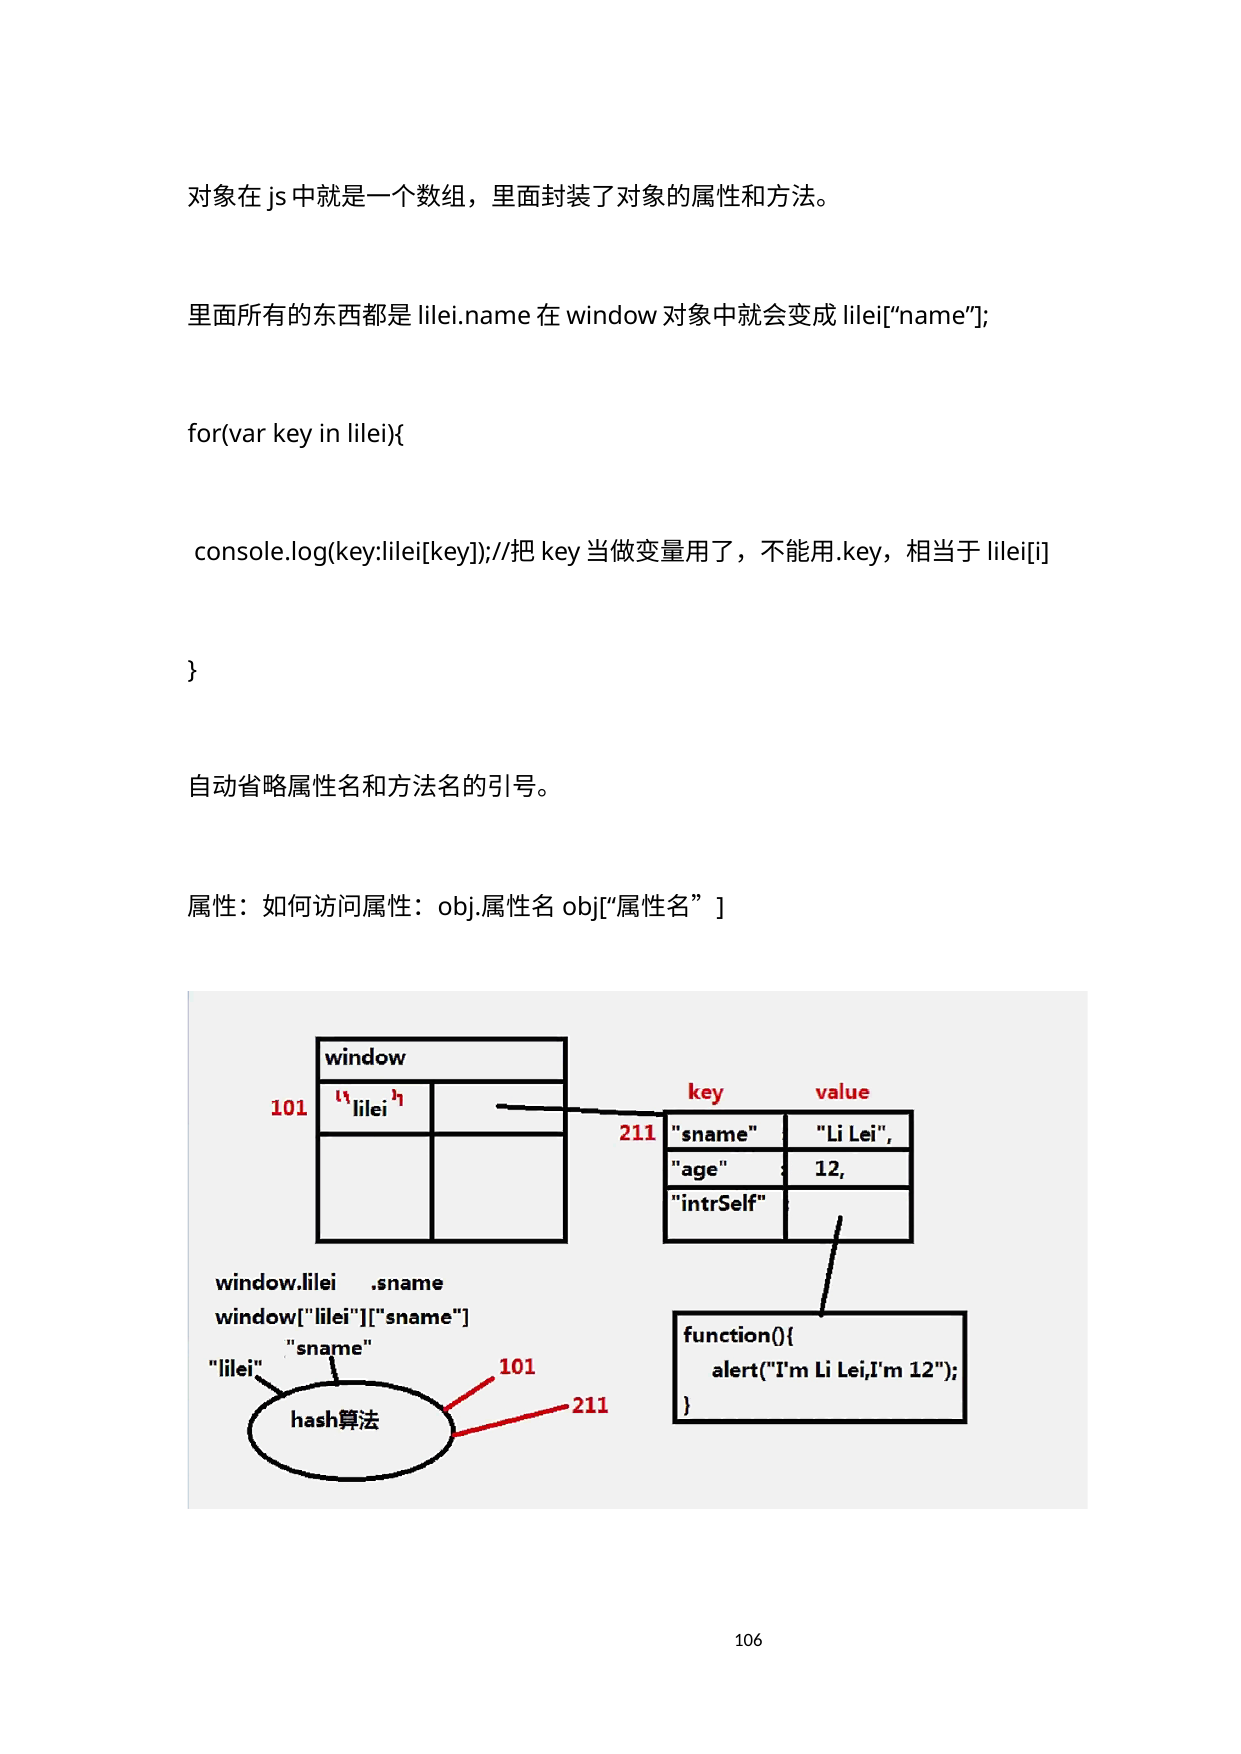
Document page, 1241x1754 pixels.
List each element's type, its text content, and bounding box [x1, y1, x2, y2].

text 属性：如何访问属性：obj.属性名 obj[“属性名”] [187, 872, 1053, 937]
picture [187, 991, 1088, 1509]
text 里面所有的东西都是lilei.name在window对象中就会变成lilei[“name”]; [187, 281, 1053, 346]
text } [187, 636, 1053, 701]
text 对象在 js中就是一个数组，里面封装了对象的属性和方法。 [187, 162, 1053, 227]
text 自动省略属性名和方法名的引号。 [187, 752, 1053, 817]
text for(var key in lilei){ [187, 401, 1053, 466]
text console.log(key:lilei[key]);//把key当做变量用了，不能用.key，相当于lilei[i] [187, 517, 1053, 582]
